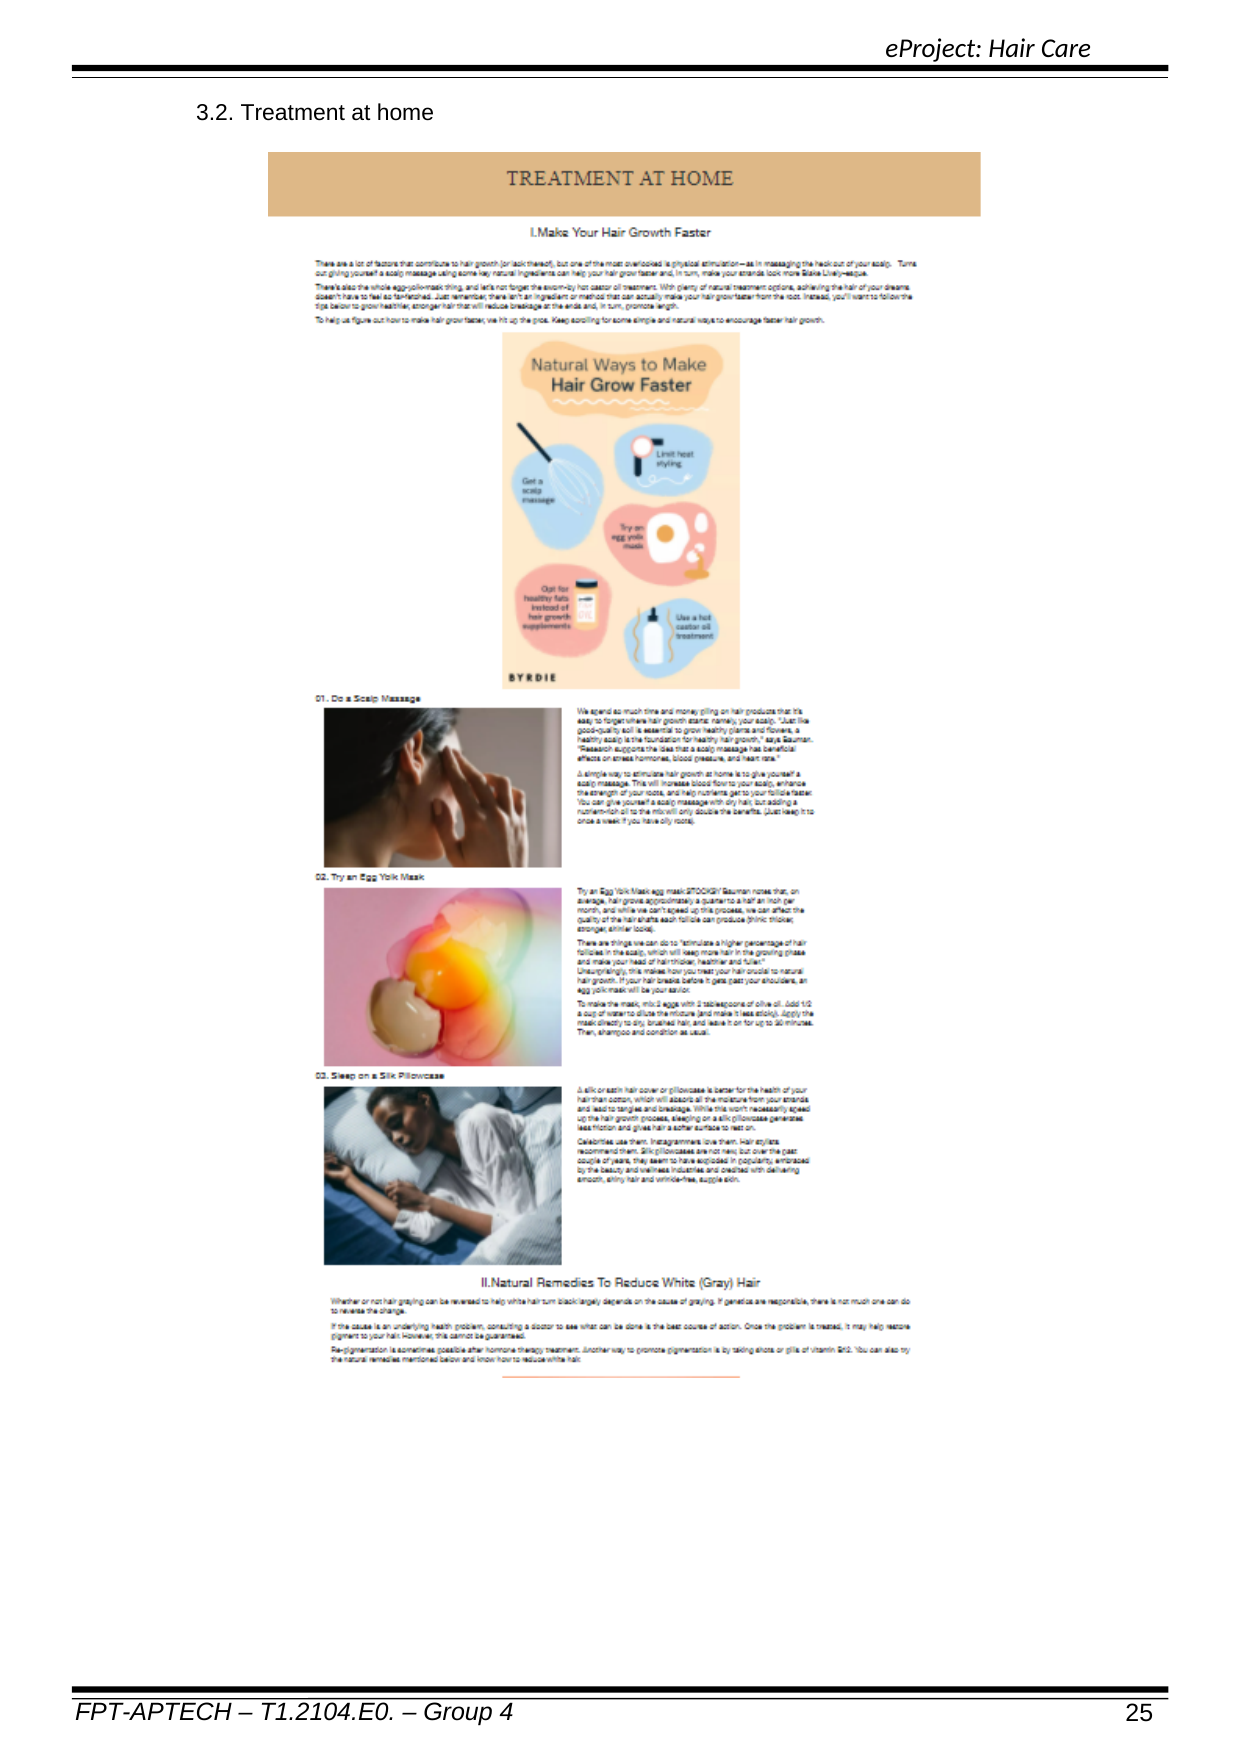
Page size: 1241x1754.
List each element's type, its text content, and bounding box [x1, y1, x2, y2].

picture [268, 152, 981, 1378]
text 3.2. Treatment at home [121, 99, 1203, 126]
